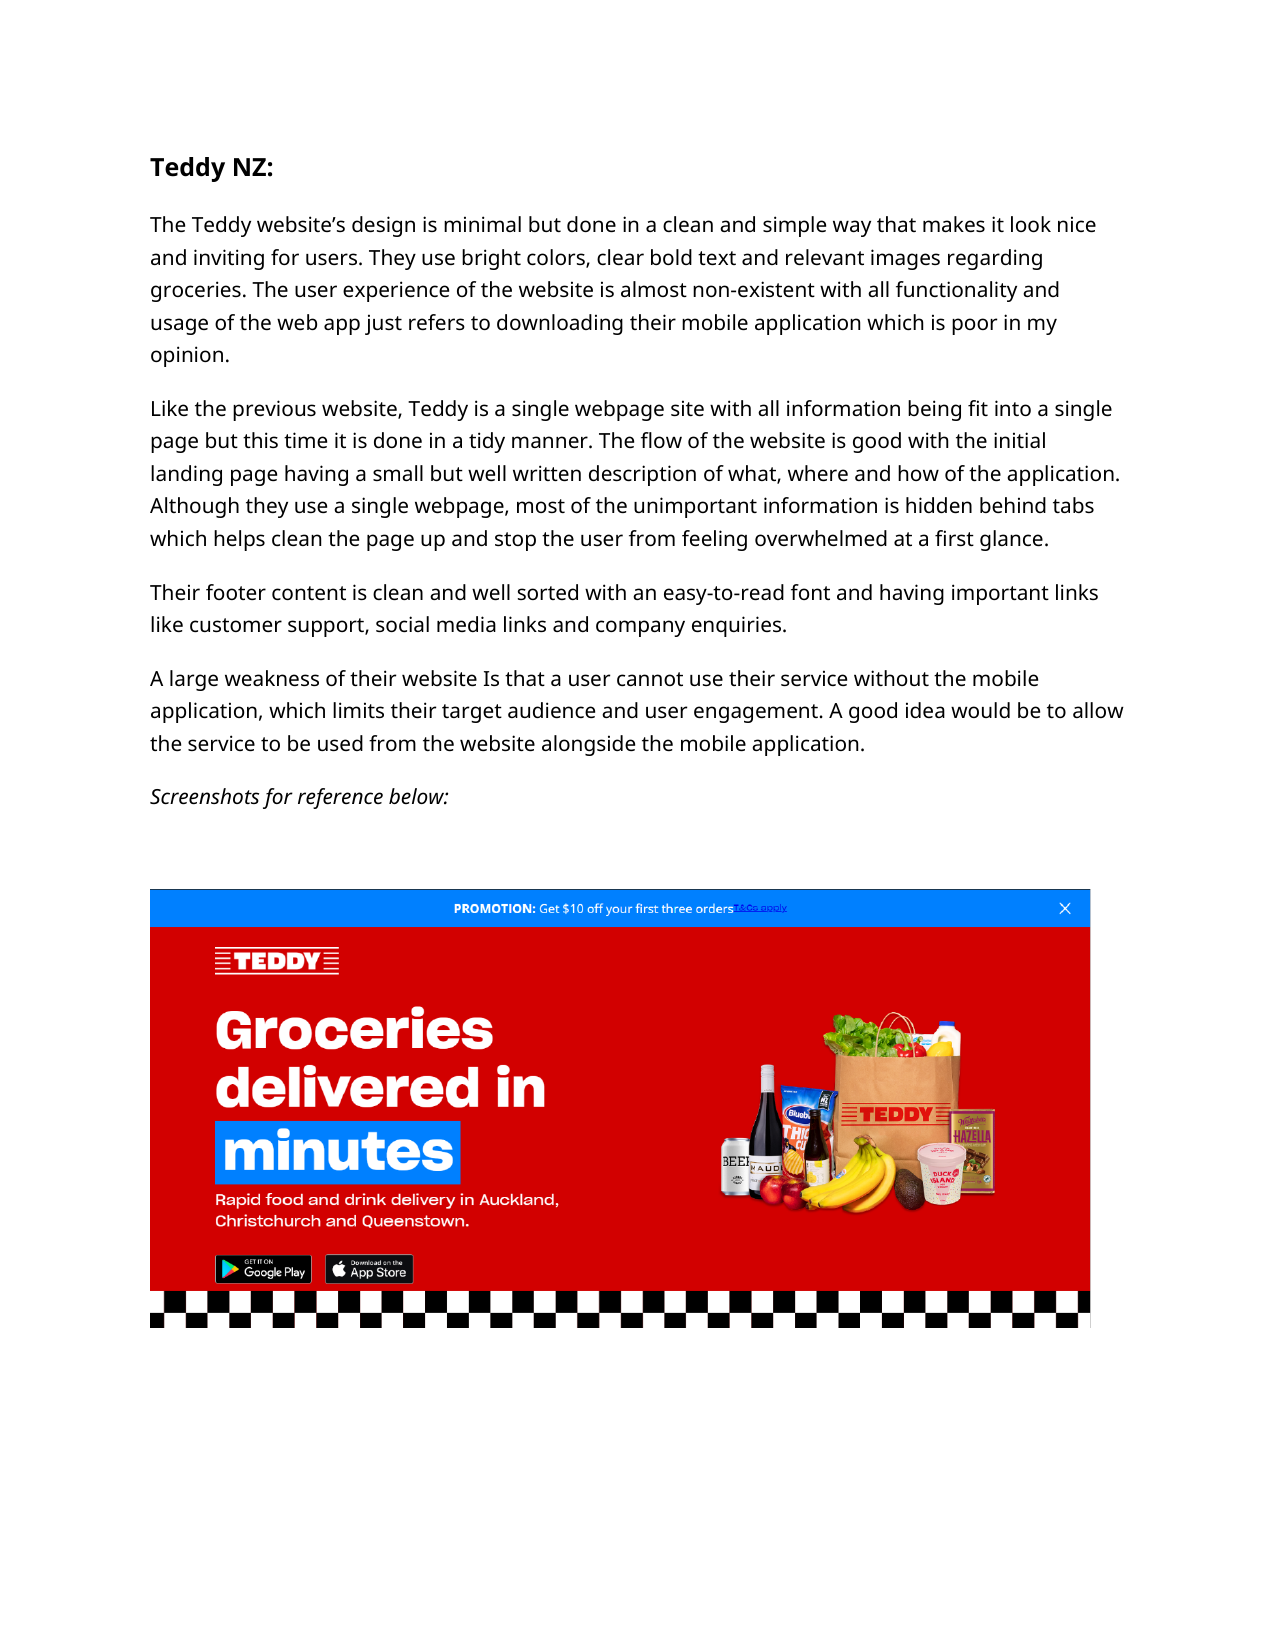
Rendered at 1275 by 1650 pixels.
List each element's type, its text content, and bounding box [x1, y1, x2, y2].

text Screenshots for reference below: [150, 782, 1125, 811]
text A large weakness of their website Is that a user cannot use their service without the mobile application, which limits their target audience and user engagement. A good idea would be to allow the service to be used from the website alongside the mobile application. [150, 664, 1125, 757]
picture [150, 889, 1091, 1328]
text The Teddy website’s design is minimal but done in a clean and simple way that makes it look nice and inviting for users. They use bright colors, clear bold text and relevant images regarding groceries. The user experience of the website is almost non-existent with all functionality and usage of the web app just refers to downloading their mobile application which is poor in my opinion. [150, 210, 1125, 369]
text Their footer content is clean and well sorted with an easy-to-read font and having important links like customer support, social media links and company enquiries. [150, 578, 1125, 639]
text Like the previous website, Teddy is a single webpage site with all information being fit into a single page but this time it is done in a tidy manner. The flow of the website is good with the initial landing page having a small but well written description of what, where and how of the application. Although they use a single webpage, most of the unimportant information is hidden behind tabs which helps clean the page up and stop the user from feeling overwhelmed at a first glance. [150, 394, 1125, 553]
text Teddy NZ: [150, 150, 1125, 184]
